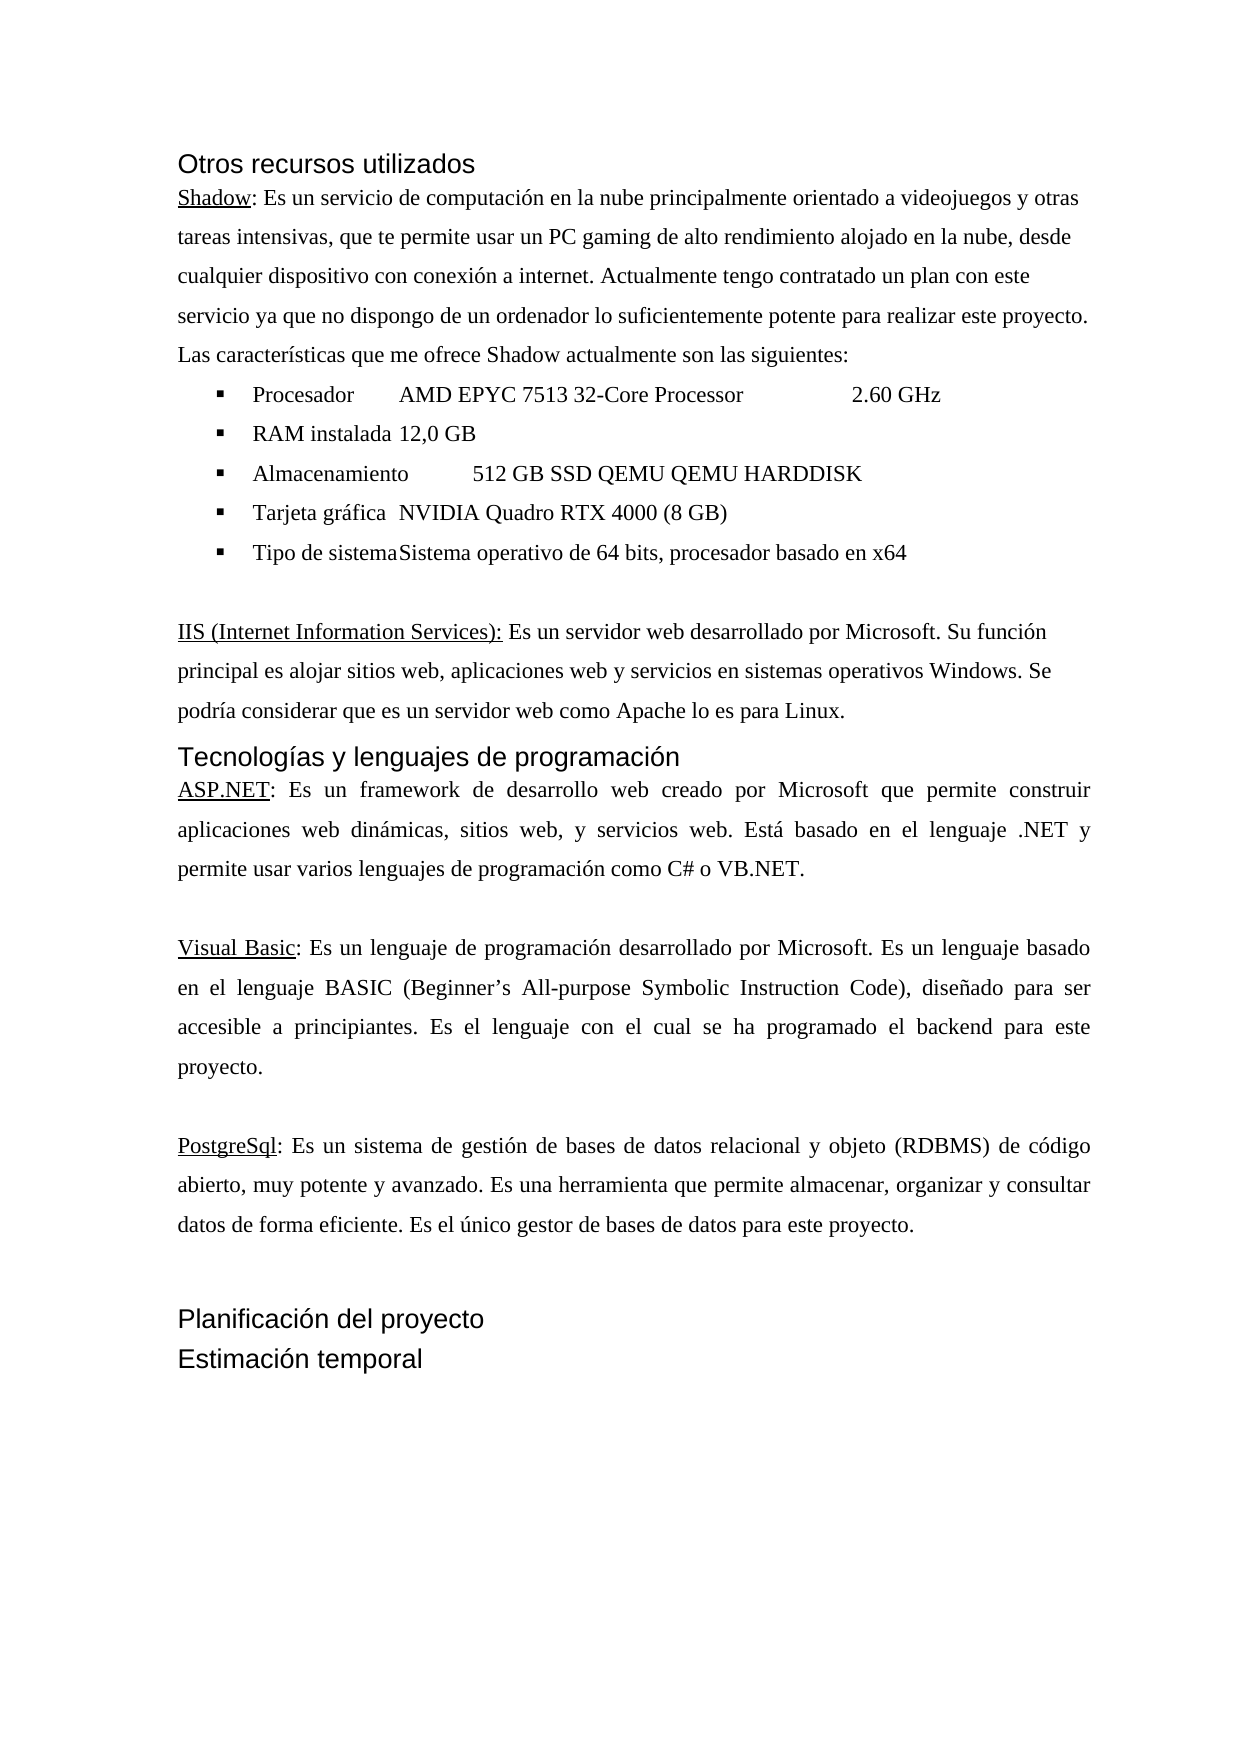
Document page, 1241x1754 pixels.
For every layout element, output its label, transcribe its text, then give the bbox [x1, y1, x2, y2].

list Procesador AMD EPYC 7513 32-Core Processor 2.60 GHz [215, 381, 1092, 407]
subtitle Estimación temporal [177, 1343, 1092, 1374]
text Visual Basic: Es un lenguaje de programación desarrollado por Microsoft. Es un lenguaje basado en el lenguaje BASIC (Beginner’s All-purpose Symbolic Instruction Code), diseñado para ser accesible a principiantes. Es el lenguaje con el cual se ha programado el backend para este proyecto. [177, 934, 1092, 1079]
list Almacenamiento 512 GB SSD QEMU QEMU HARDDISK [215, 460, 1092, 486]
text ASP.NET: Es un framework de desarrollo web creado por Microsoft que permite construir aplicaciones web dinámicas, sitios web, y servicios web. Está basado en el lenguaje .NET y permite usar varios lenguajes de programación como C# o VB.NET. [177, 776, 1092, 882]
text Shadow: Es un servicio de computación en la nube principalmente orientado a videojuegos y otras tareas intensivas, que te permite usar un PC gaming de alto rendimiento alojado en la nube, desde cualquier dispositivo con conexión a internet. Actualmente tengo contratado un plan con este servicio ya que no dispongo de un ordenador lo suficientemente potente para realizar este proyecto. [177, 184, 1092, 328]
subtitle Otros recursos utilizados [177, 148, 1092, 179]
text Las características que me ofrece Shadow actualmente son las siguientes: [177, 342, 1092, 368]
subtitle Planificación del proyecto [177, 1303, 1092, 1334]
list Tipo de sistema Sistema operativo de 64 bits, procesador basado en x64 [215, 539, 1092, 565]
text IIS (Internet Information Services): Es un servidor web desarrollado por Microsoft. Su función principal es alojar sitios web, aplicaciones web y servicios en sistemas operativos Windows. Se podría considerar que es un servidor web como Apache lo es para Linux. [177, 618, 1092, 723]
subtitle Tecnologías y lenguajes de programación [177, 741, 1092, 772]
text PostgreSql: Es un sistema de gestión de bases de datos relacional y objeto (RDBMS) de código abierto, muy potente y avanzado. Es una herramienta que permite almacenar, organizar y consultar datos de forma eficiente. Es el único gestor de bases de datos para este proyecto. [177, 1132, 1092, 1237]
list RAM instalada 12,0 GB [215, 421, 1092, 447]
list Tarjeta gráfica NVIDIA Quadro RTX 4000 (8 GB) [215, 499, 1092, 526]
